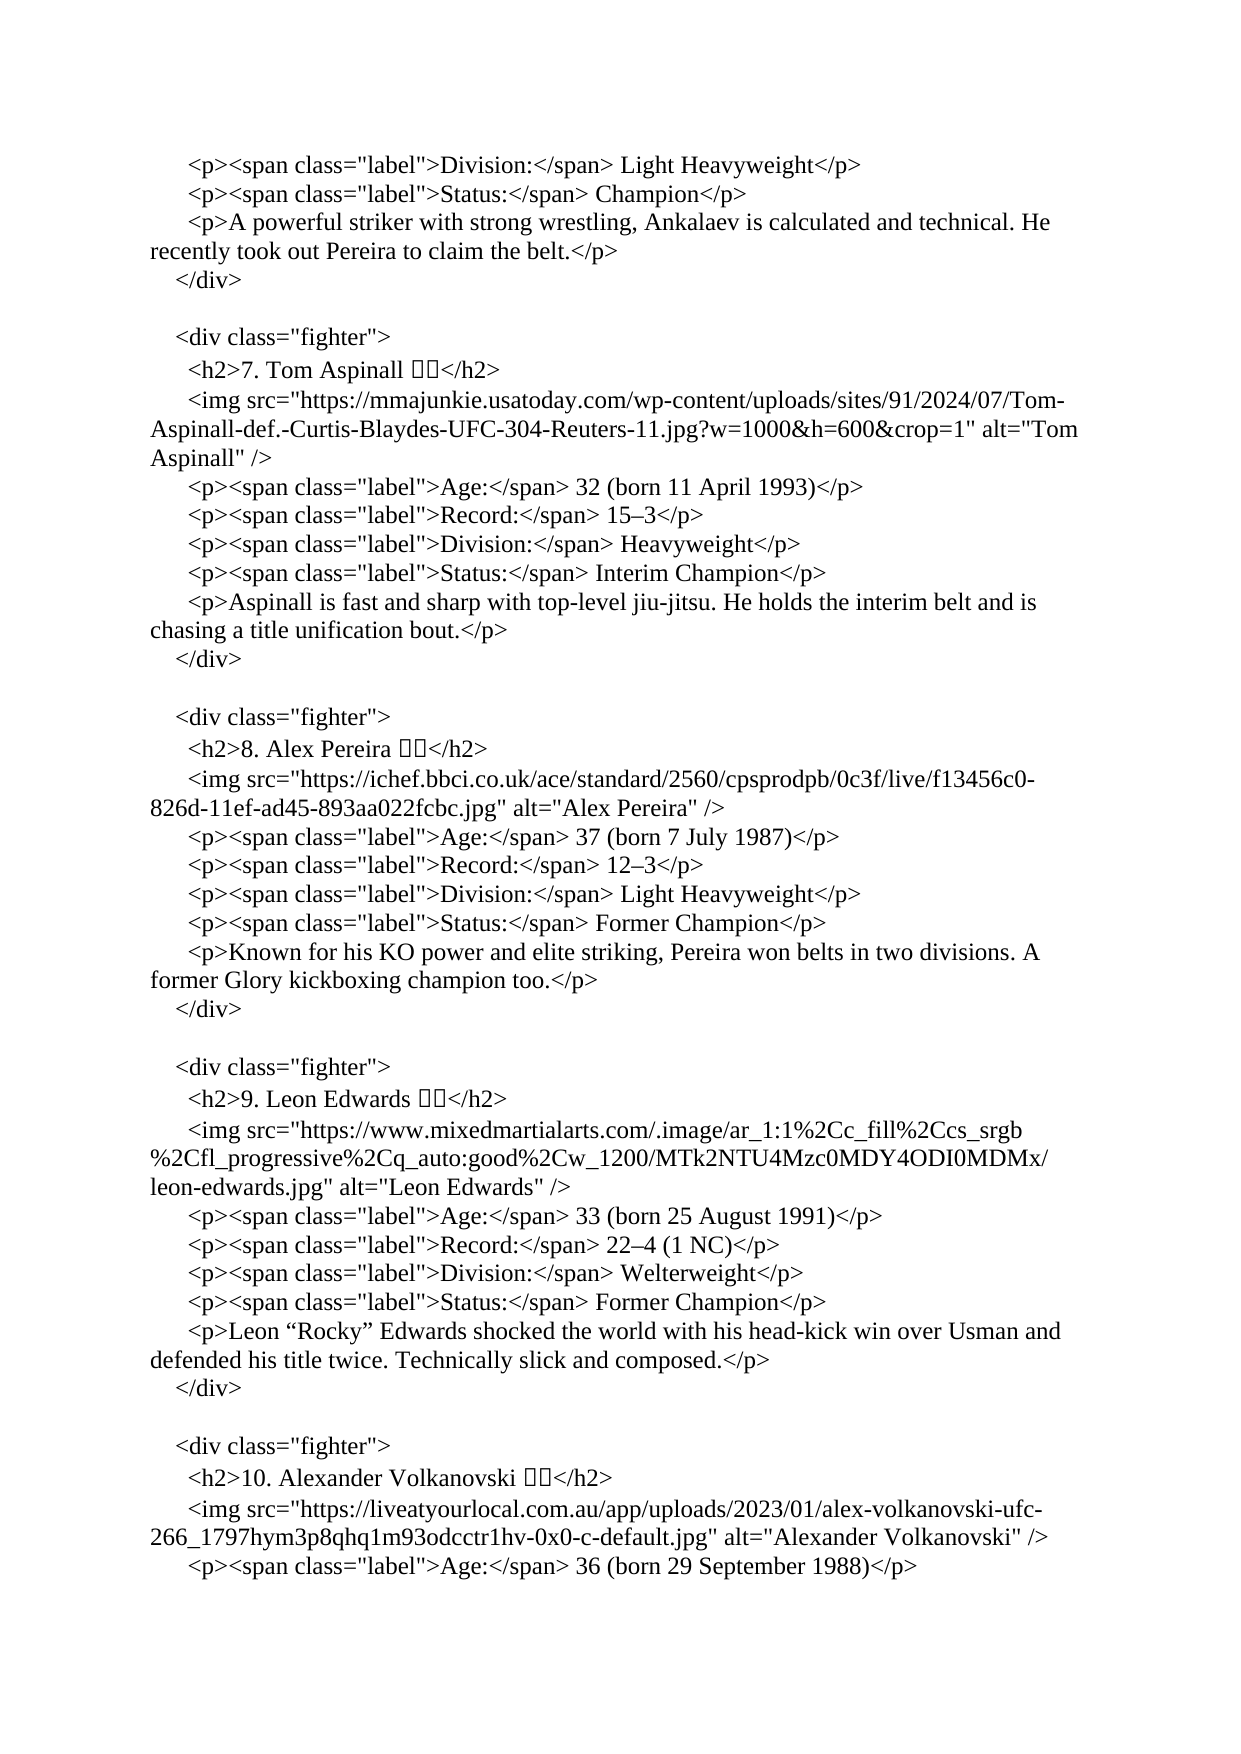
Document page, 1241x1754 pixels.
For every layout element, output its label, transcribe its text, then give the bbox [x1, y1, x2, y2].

text <p>Aspinall is fast and sharp with top-level jiu-jitsu. He holds the interim belt and is chasing a title unification bout.</p> [150, 587, 1090, 644]
text <img src="https://www.mixedmartialarts.com/.image/ar_1:1%2Cc_fill%2Ccs_srgb%2Cfl_progressive%2Cq_auto:good%2Cw_1200/MTk2NTU4Mzc0MDY4ODI0MDMx/leon-edwards.jpg" alt="Leon Edwards" /> [150, 1115, 1090, 1201]
text <p><span class="label">Status:</span> Former Champion</p> [150, 1287, 1090, 1316]
text </div> [150, 644, 1090, 673]
text <img src="https://ichef.bbci.co.uk/ace/standard/2560/cpsprodpb/0c3f/live/f13456c0-826d-11ef-ad45-893aa022fcbc.jpg" alt="Alex Pereira" /> [150, 764, 1090, 822]
text <p><span class="label">Age:</span> 36 (born 29 September 1988)</p> [150, 1551, 1090, 1580]
text <img src="https://liveatyourlocal.com.au/app/uploads/2023/01/alex-volkanovski-ufc-266_1797hym3p8qhq1m93odcctr1hv-0x0-c-default.jpg" alt="Alexander Volkanovski" /> [150, 1494, 1090, 1551]
text <p><span class="label">Status:</span> Champion</p> [150, 179, 1090, 207]
text <div class="fighter"> [150, 322, 1090, 351]
text <p>A powerful striker with strong wrestling, Ankalaev is calculated and technical. He recently took out Pereira to claim the belt.</p> [150, 207, 1090, 265]
text </div> [150, 1373, 1090, 1402]
text <div class="fighter"> [150, 1052, 1090, 1081]
text <p><span class="label">Division:</span> Welterweight</p> [150, 1258, 1090, 1287]
text <h2>10. Alexander Volkanovski 🇦🇺</h2> [150, 1460, 1090, 1494]
text <div class="fighter"> [150, 702, 1090, 730]
text <p><span class="label">Division:</span> Heavyweight</p> [150, 529, 1090, 558]
text <h2>9. Leon Edwards 🇬🇧</h2> [150, 1081, 1090, 1115]
text </div> [150, 265, 1090, 294]
text <p><span class="label">Age:</span> 37 (born 7 July 1987)</p> [150, 822, 1090, 851]
text <p><span class="label">Status:</span> Former Champion</p> [150, 908, 1090, 937]
text <img src="https://mmajunkie.usatoday.com/wp-content/uploads/sites/91/2024/07/Tom-Aspinall-def.-Curtis-Blaydes-UFC-304-Reuters-11.jpg?w=1000&h=600&crop=1" alt="Tom Aspinall" /> [150, 385, 1090, 472]
text <p><span class="label">Record:</span> 15–3</p> [150, 500, 1090, 529]
text <p><span class="label">Status:</span> Interim Champion</p> [150, 558, 1090, 587]
text <p><span class="label">Record:</span> 22–4 (1 NC)</p> [150, 1230, 1090, 1258]
text <p>Known for his KO power and elite striking, Pereira won belts in two divisions. A former Glory kickboxing champion too.</p> [150, 937, 1090, 994]
text <div class="fighter"> [150, 1431, 1090, 1460]
text <p><span class="label">Division:</span> Light Heavyweight</p> [150, 879, 1090, 908]
text <p>Leon “Rocky” Edwards shocked the world with his head-kick win over Usman and defended his title twice. Technically slick and composed.</p> [150, 1316, 1090, 1373]
text <p><span class="label">Age:</span> 32 (born 11 April 1993)</p> [150, 472, 1090, 500]
text <h2>8. Alex Pereira 🇧🇷</h2> [150, 730, 1090, 764]
text </div> [150, 994, 1090, 1023]
text <p><span class="label">Division:</span> Light Heavyweight</p> [150, 150, 1090, 179]
text <h2>7. Tom Aspinall 🇬🇧</h2> [150, 351, 1090, 385]
text <p><span class="label">Record:</span> 12–3</p> [150, 851, 1090, 879]
text <p><span class="label">Age:</span> 33 (born 25 August 1991)</p> [150, 1201, 1090, 1230]
